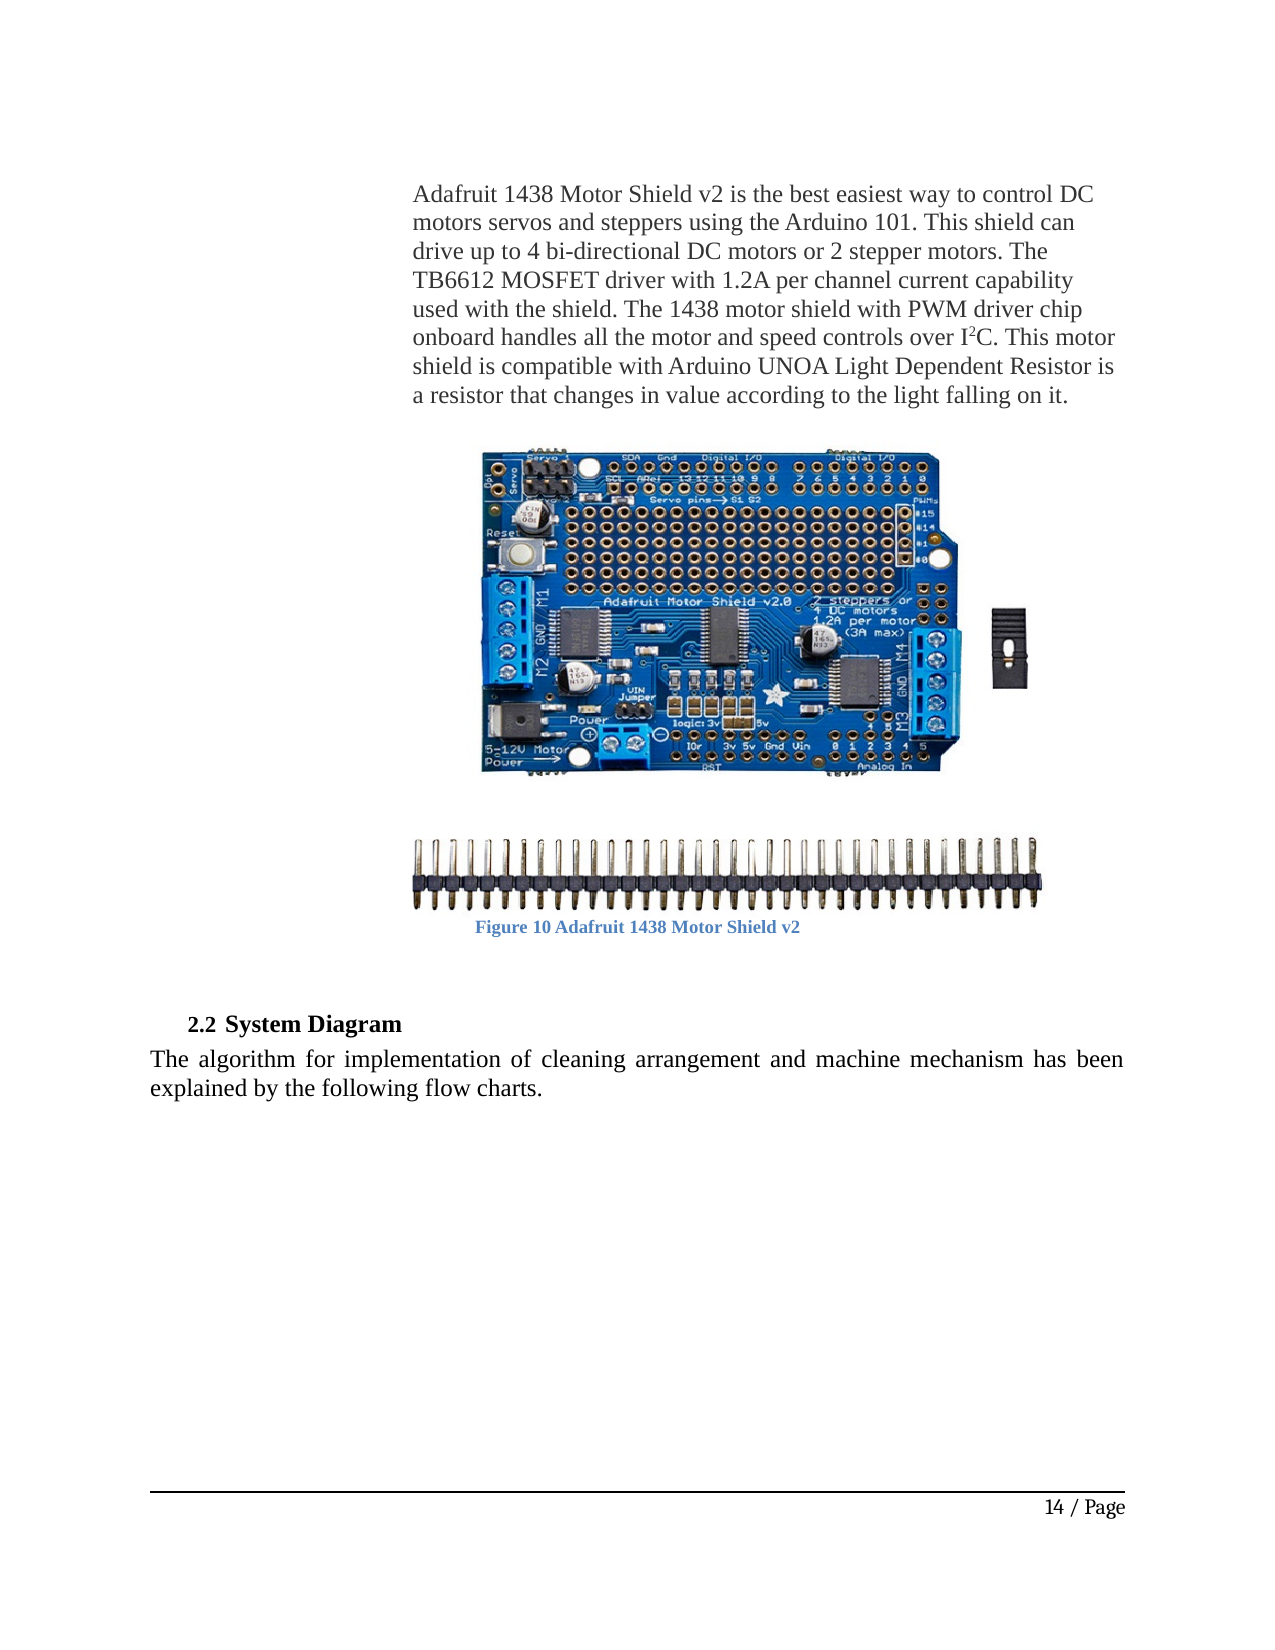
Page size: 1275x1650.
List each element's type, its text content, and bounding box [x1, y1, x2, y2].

picture [412, 437, 1055, 917]
text Adafruit 1438 Motor Shield v2 is the best easiest way to control DC motors servos and steppers using the Arduino 101. This shield can drive up to 4 bi-directional DC motors or 2 stepper motors. The TB6612 MOSFET driver with 1.2A per channel current capability used with the shield. The 1438 motor shield with PWM driver chip onboard handles all the motor and speed controls over I2C. This motor shield is compatible with Arduino UNOA Light Dependent Resistor is a resistor that changes in value according to the light falling on it. [412, 179, 1125, 409]
subtitle System Diagram [187, 1009, 1125, 1038]
text The algorithm for implementation of cleaning arrangement and machine mechanism has been explained by the following flow charts. [150, 1044, 1125, 1102]
text Figure 10 Adafruit 1438 Motor Shield v2 [150, 916, 1125, 938]
